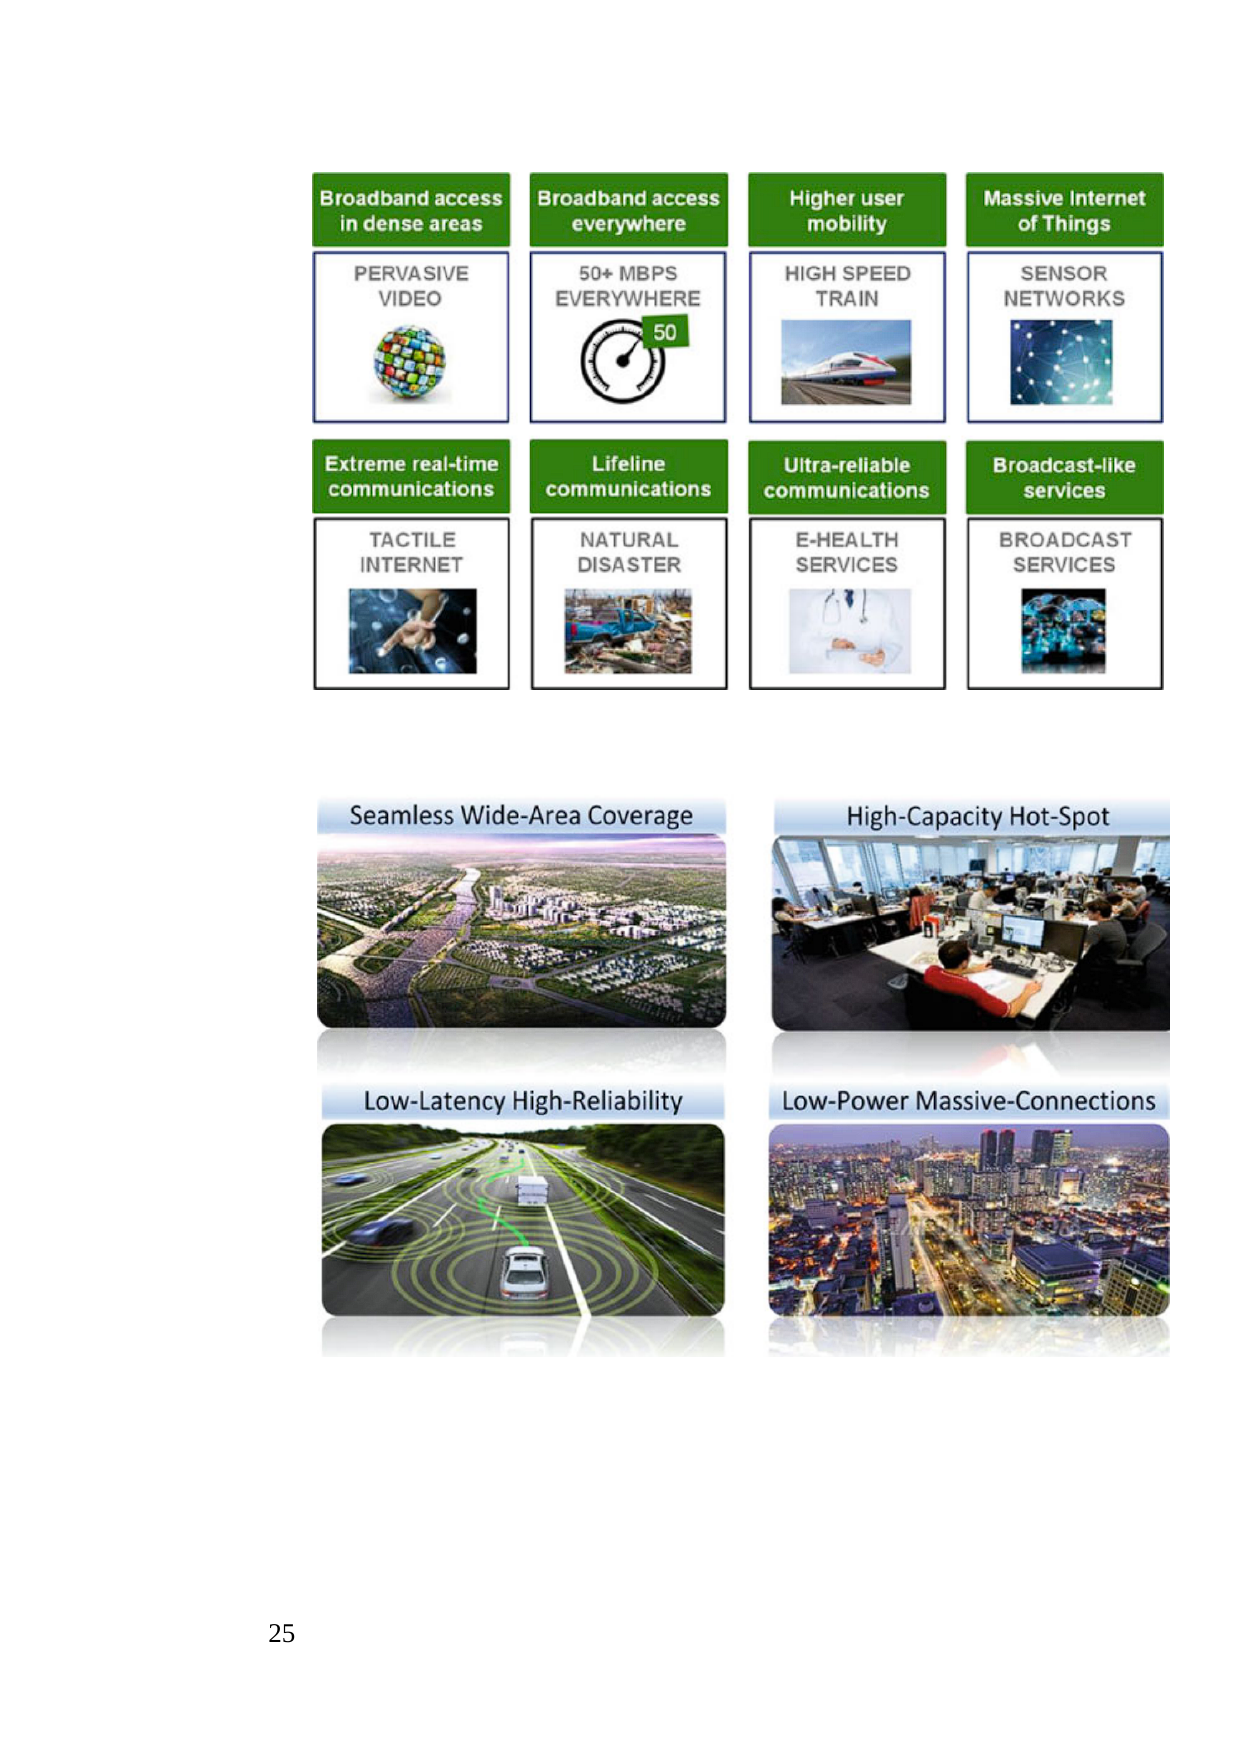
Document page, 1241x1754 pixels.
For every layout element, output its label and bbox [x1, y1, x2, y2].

picture [268, 150, 1209, 707]
picture [268, 775, 1209, 1357]
